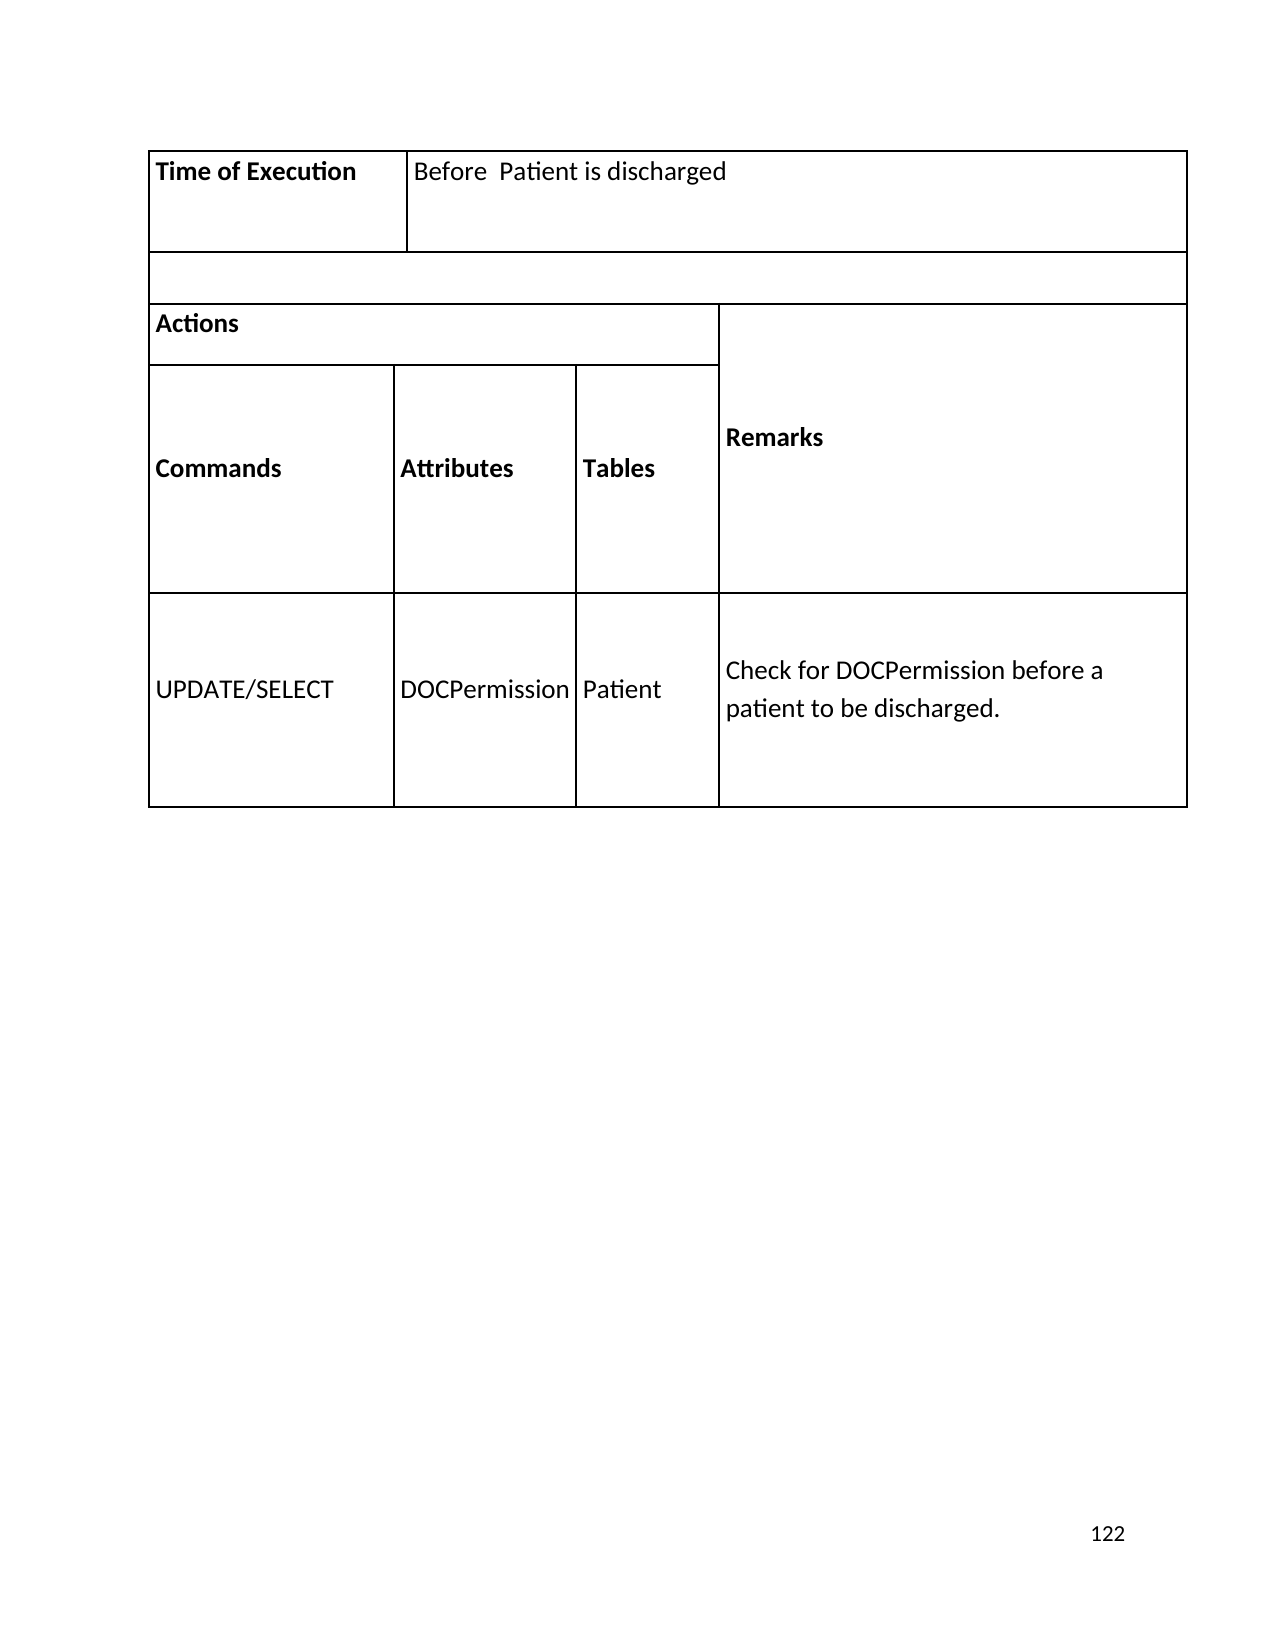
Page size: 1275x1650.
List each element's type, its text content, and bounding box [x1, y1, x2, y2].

table_cell DOCPermission [395, 594, 575, 806]
table_cell Patient [577, 594, 718, 806]
table_cell Attributes [395, 366, 575, 592]
table_cell Remarks [720, 305, 1186, 592]
table_cell UPDATE/SELECT [150, 594, 393, 806]
table_cell Actions [150, 305, 718, 364]
table_cell Before Patient is discharged [408, 152, 1186, 251]
table_cell Tables [577, 366, 718, 592]
table_cell [150, 253, 1186, 303]
table_cell Time of Execution [150, 152, 406, 251]
table_cell Check for DOCPermission before a patient to be discharged. [720, 594, 1186, 806]
table_cell Commands [150, 366, 393, 592]
